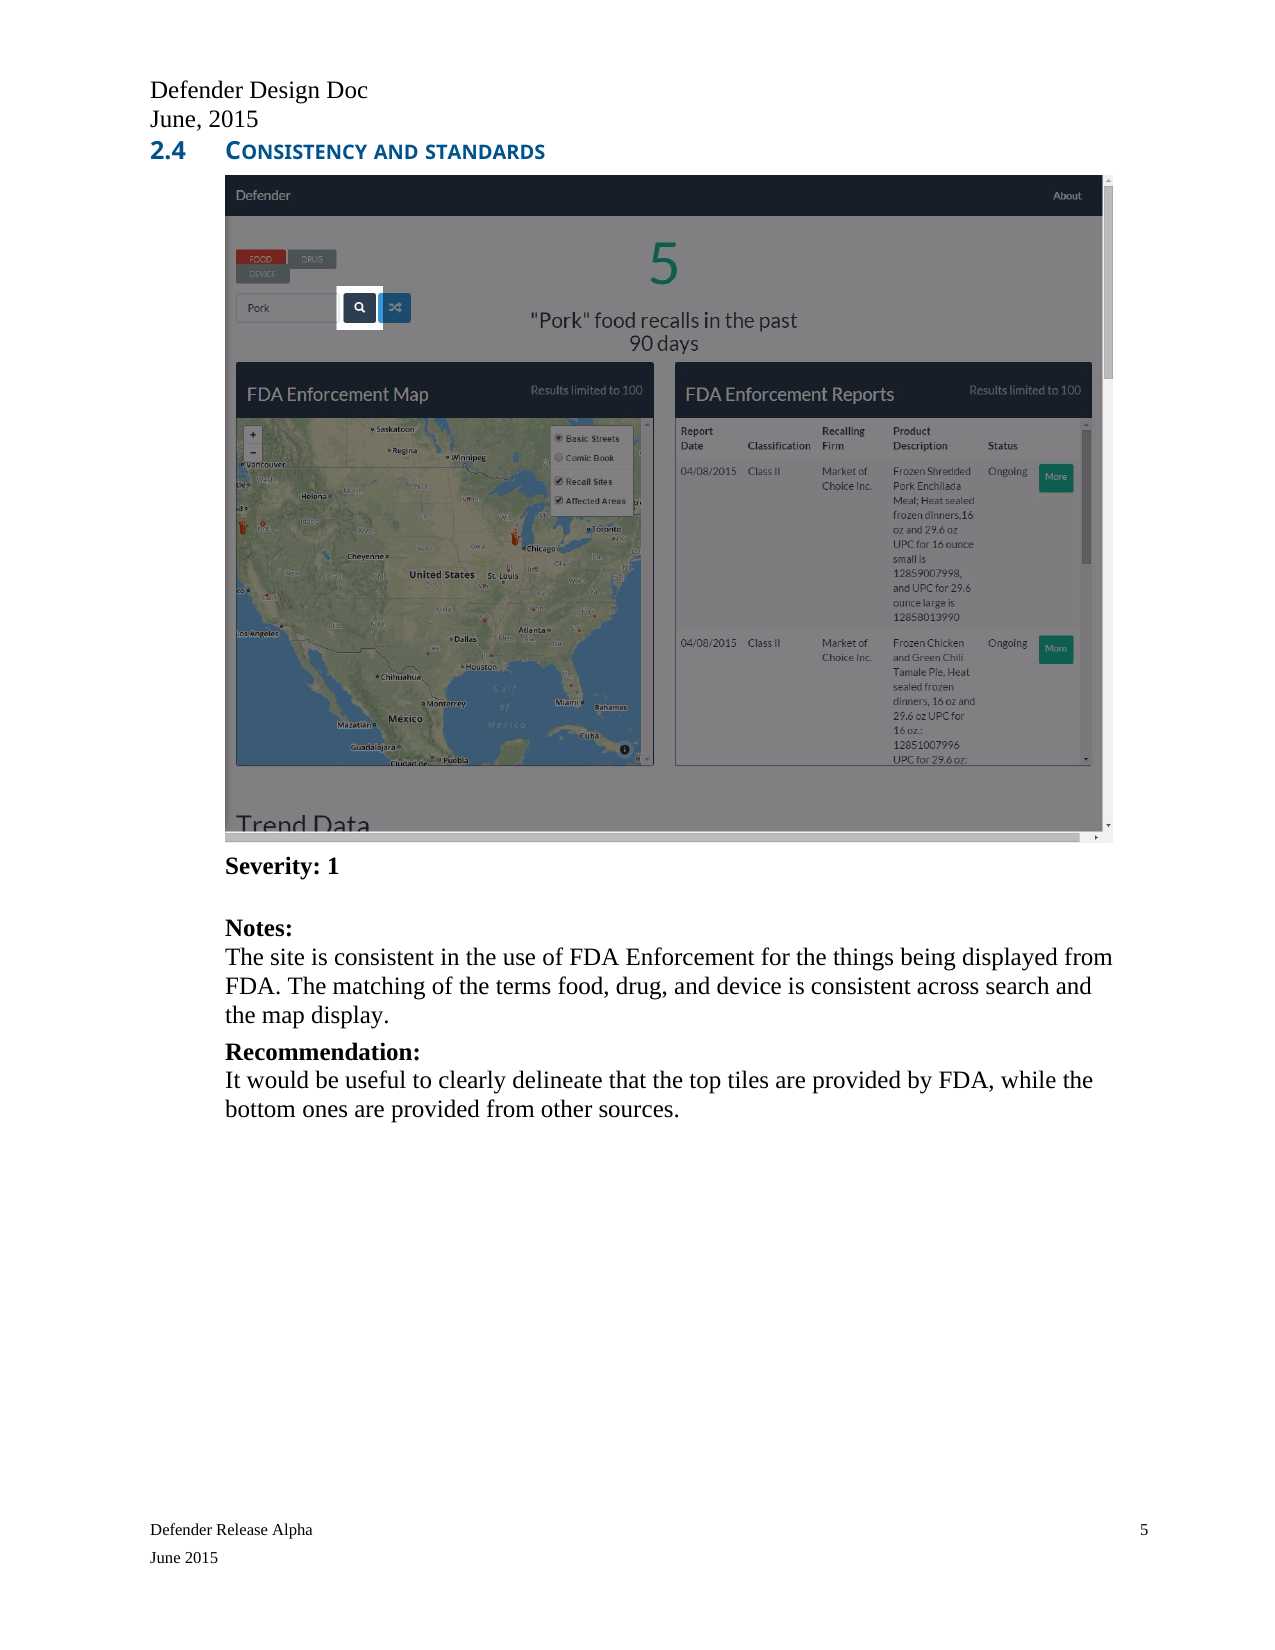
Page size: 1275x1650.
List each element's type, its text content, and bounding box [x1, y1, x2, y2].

text It would be useful to clearly delineate that the top tiles are provided by FDA, while the bottom ones are provided from other sources. [225, 1066, 1125, 1123]
text The site is consistent in the use of FDA Enforcement for the things being displayed from FDA. The matching of the terms food, drug, and device is consistent across search and the map display. [225, 942, 1125, 1028]
text Severity: 1 [225, 851, 1125, 879]
text Recommendation: [225, 1037, 1125, 1066]
picture [225, 175, 1113, 843]
text Notes: [225, 913, 1125, 942]
subtitle Consistency and standards [150, 132, 1125, 167]
